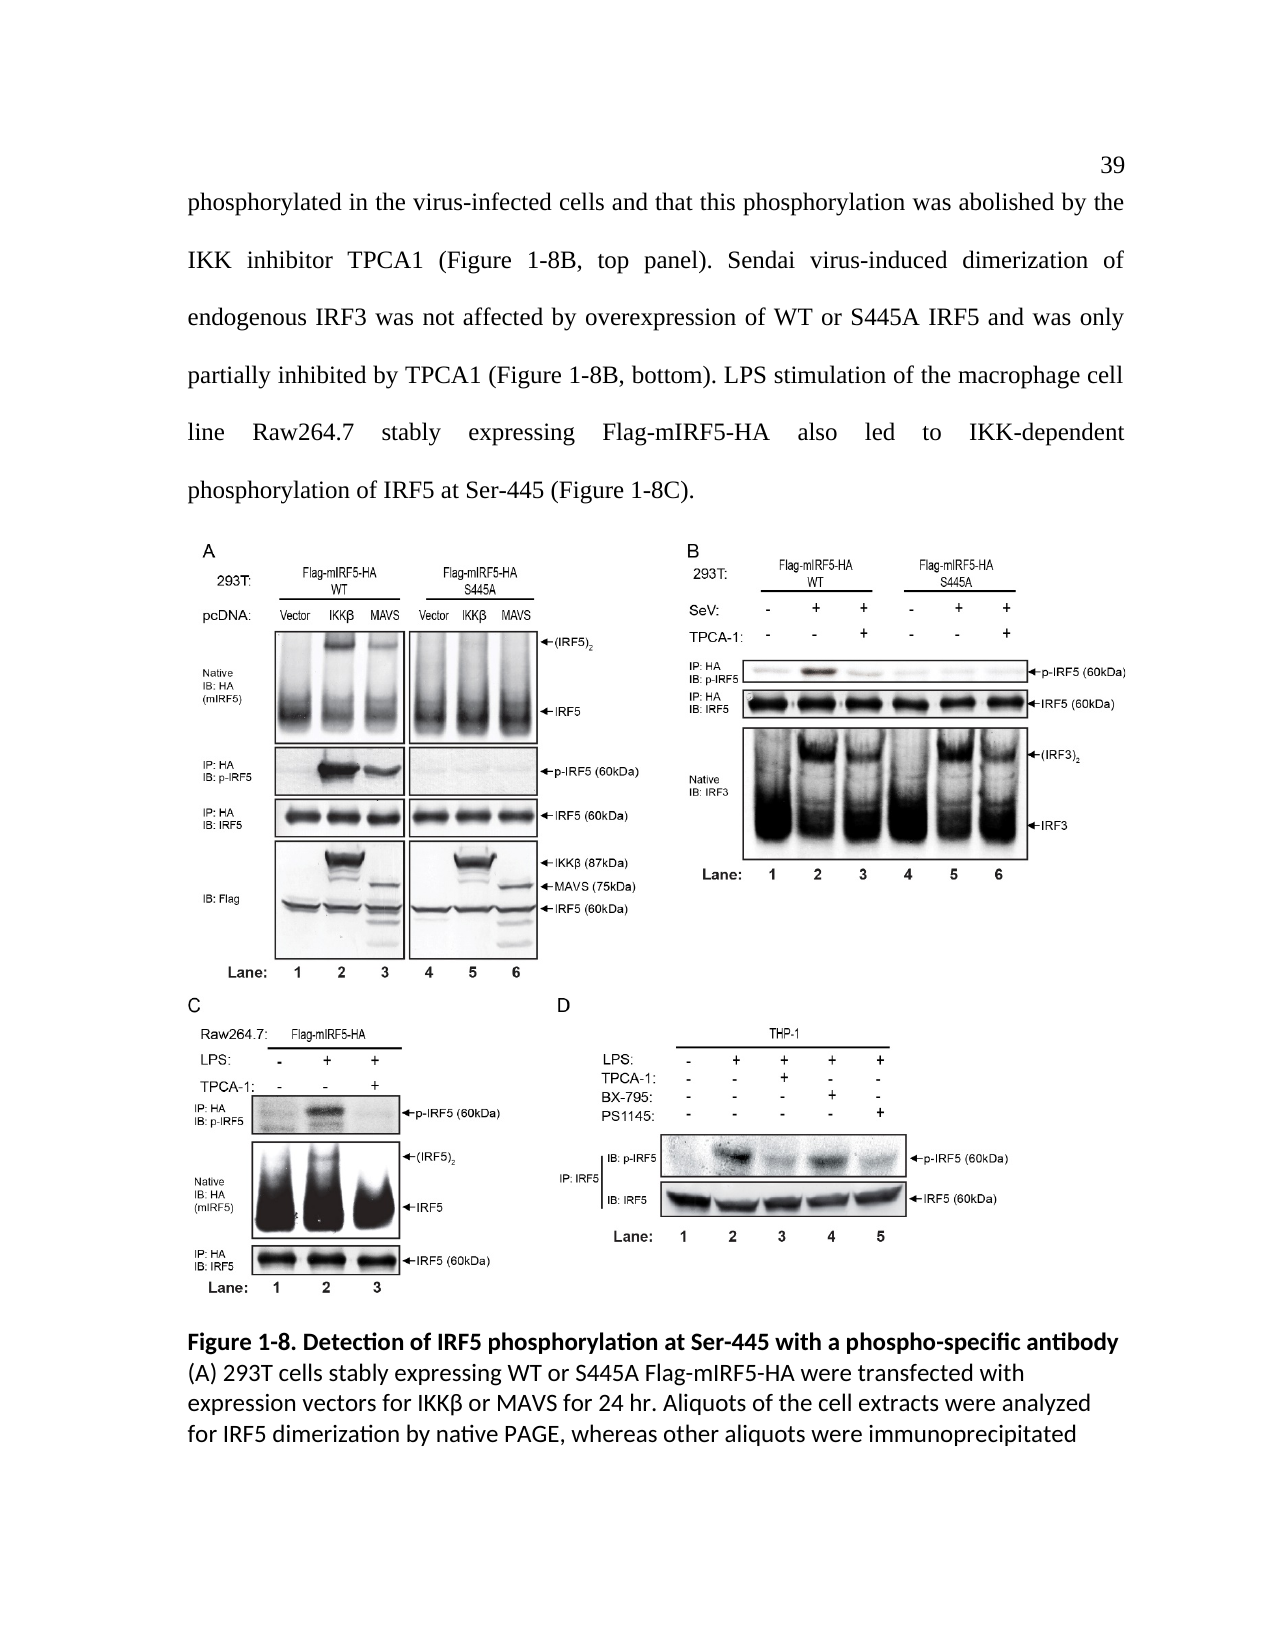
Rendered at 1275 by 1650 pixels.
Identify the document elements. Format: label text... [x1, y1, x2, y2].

picture [187, 532, 1125, 1298]
text Figure 1-8. Detection of IRF5 phosphorylation at Ser-445 with a phospho-specific antibody [187, 1326, 1125, 1357]
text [187, 187, 1125, 504]
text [187, 1357, 1125, 1448]
